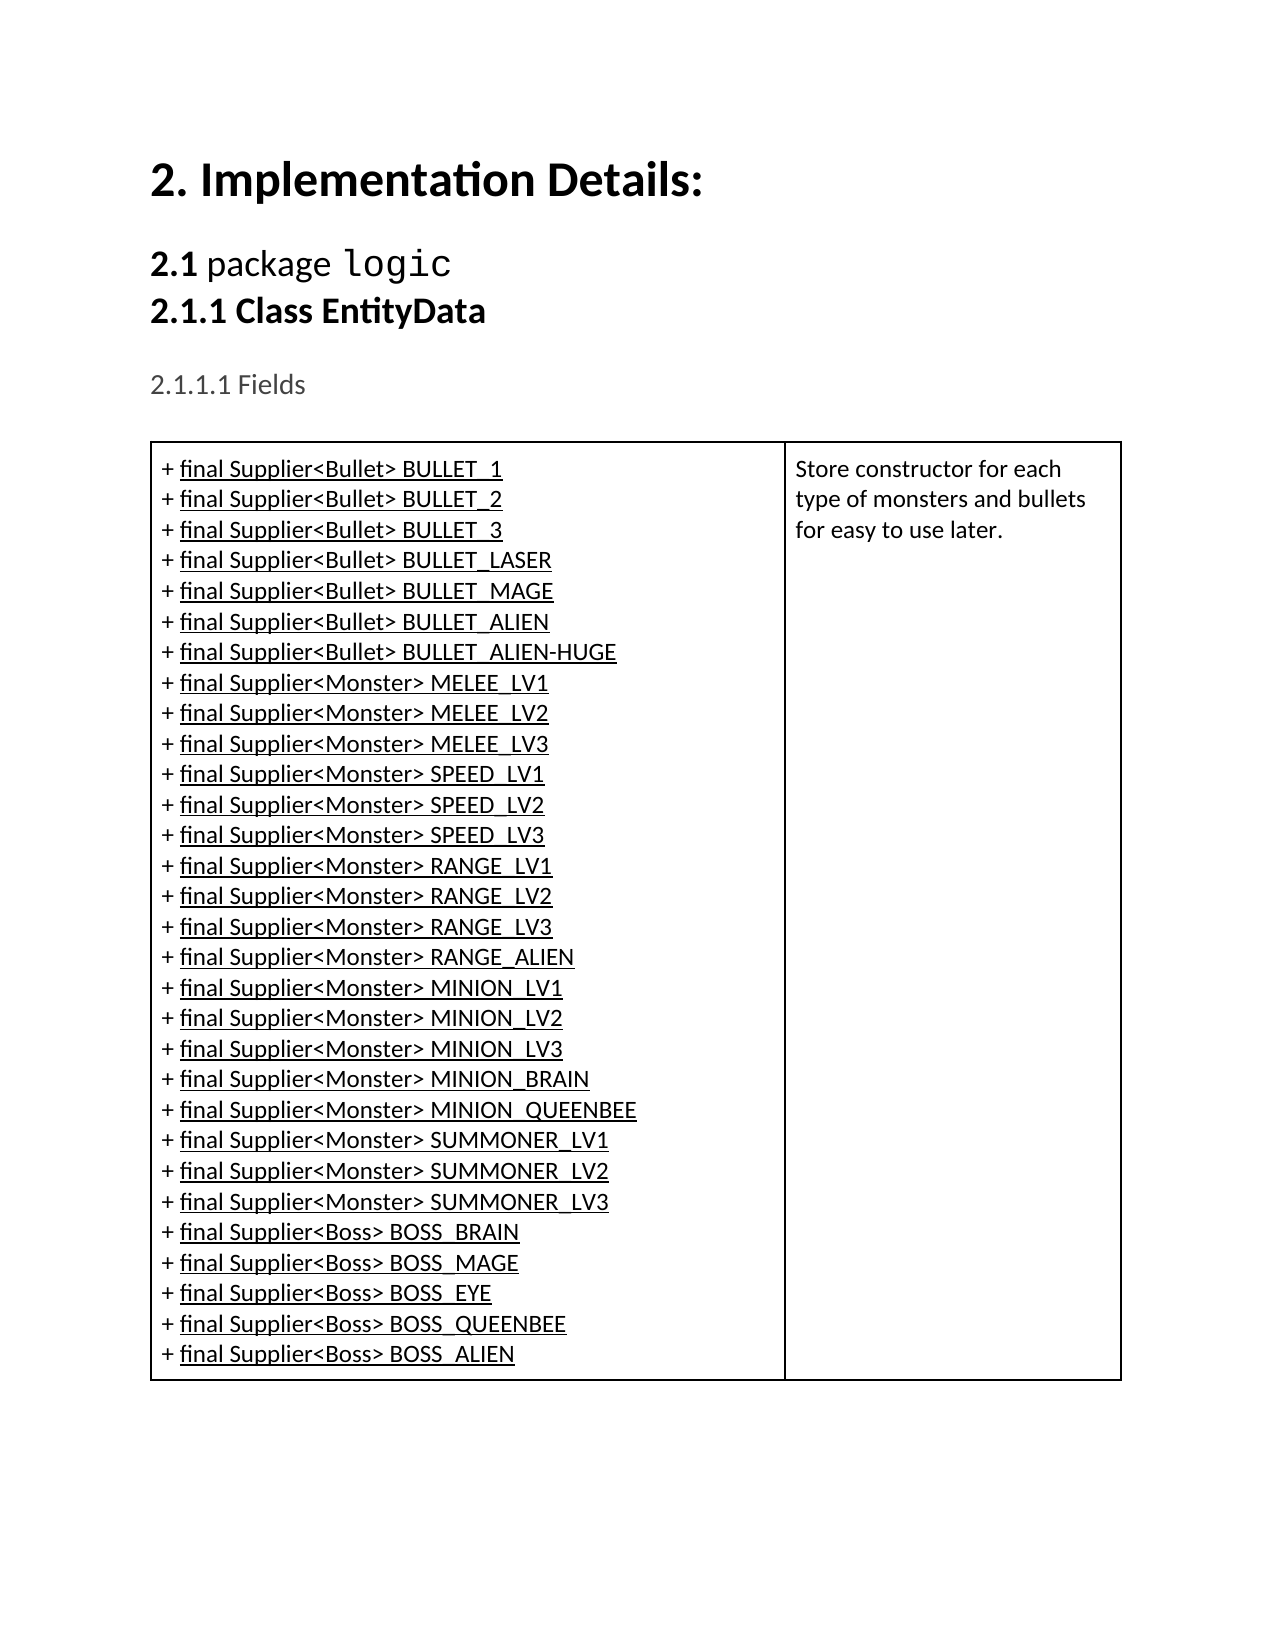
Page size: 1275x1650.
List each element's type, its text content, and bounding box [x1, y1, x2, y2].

table_header + final Supplier<Bullet> BULLET_1 + final Supplier<Bullet> BULLET_2 + final Supplier<Bullet> BULLET_3 + final Supplier<Bullet> BULLET_LASER + final Supplier<Bullet> BULLET_MAGE + final Supplier<Bullet> BULLET_ALIEN + final Supplier<Bullet> BULLET_ALIEN-HUGE + final Supplier<Monster> MELEE_LV1 + final Supplier<Monster> MELEE_LV2 + final Supplier<Monster> MELEE_LV3 + final Supplier<Monster> SPEED_LV1 + final Supplier<Monster> SPEED_LV2 + final Supplier<Monster> SPEED_LV3 + final Supplier<Monster> RANGE_LV1 + final Supplier<Monster> RANGE_LV2 + final Supplier<Monster> RANGE_LV3 + final Supplier<Monster> RANGE_ALIEN + final Supplier<Monster> MINION_LV1 + final Supplier<Monster> MINION_LV2 + final Supplier<Monster> MINION_LV3 + final Supplier<Monster> MINION_BRAIN + final Supplier<Monster> MINION_QUEENBEE + final Supplier<Monster> SUMMONER_LV1 + final Supplier<Monster> SUMMONER_LV2 + final Supplier<Monster> SUMMONER_LV3 + final Supplier<Boss> BOSS_BRAIN + final Supplier<Boss> BOSS_MAGE + final Supplier<Boss> BOSS_EYE + final Supplier<Boss> BOSS_QUEENBEE + final Supplier<Boss> BOSS_ALIEN [152, 443, 784, 1379]
subtitle 2.1.1 Class EntityData [150, 287, 1125, 333]
subtitle 2.1.1.1 Fields [150, 366, 1125, 402]
subtitle 2. Implementation Details: [150, 148, 1125, 209]
subtitle 2.1 package logic [150, 239, 1125, 287]
table_header Store constructor for each type of monsters and bullets for easy to use later. [786, 443, 1120, 1379]
